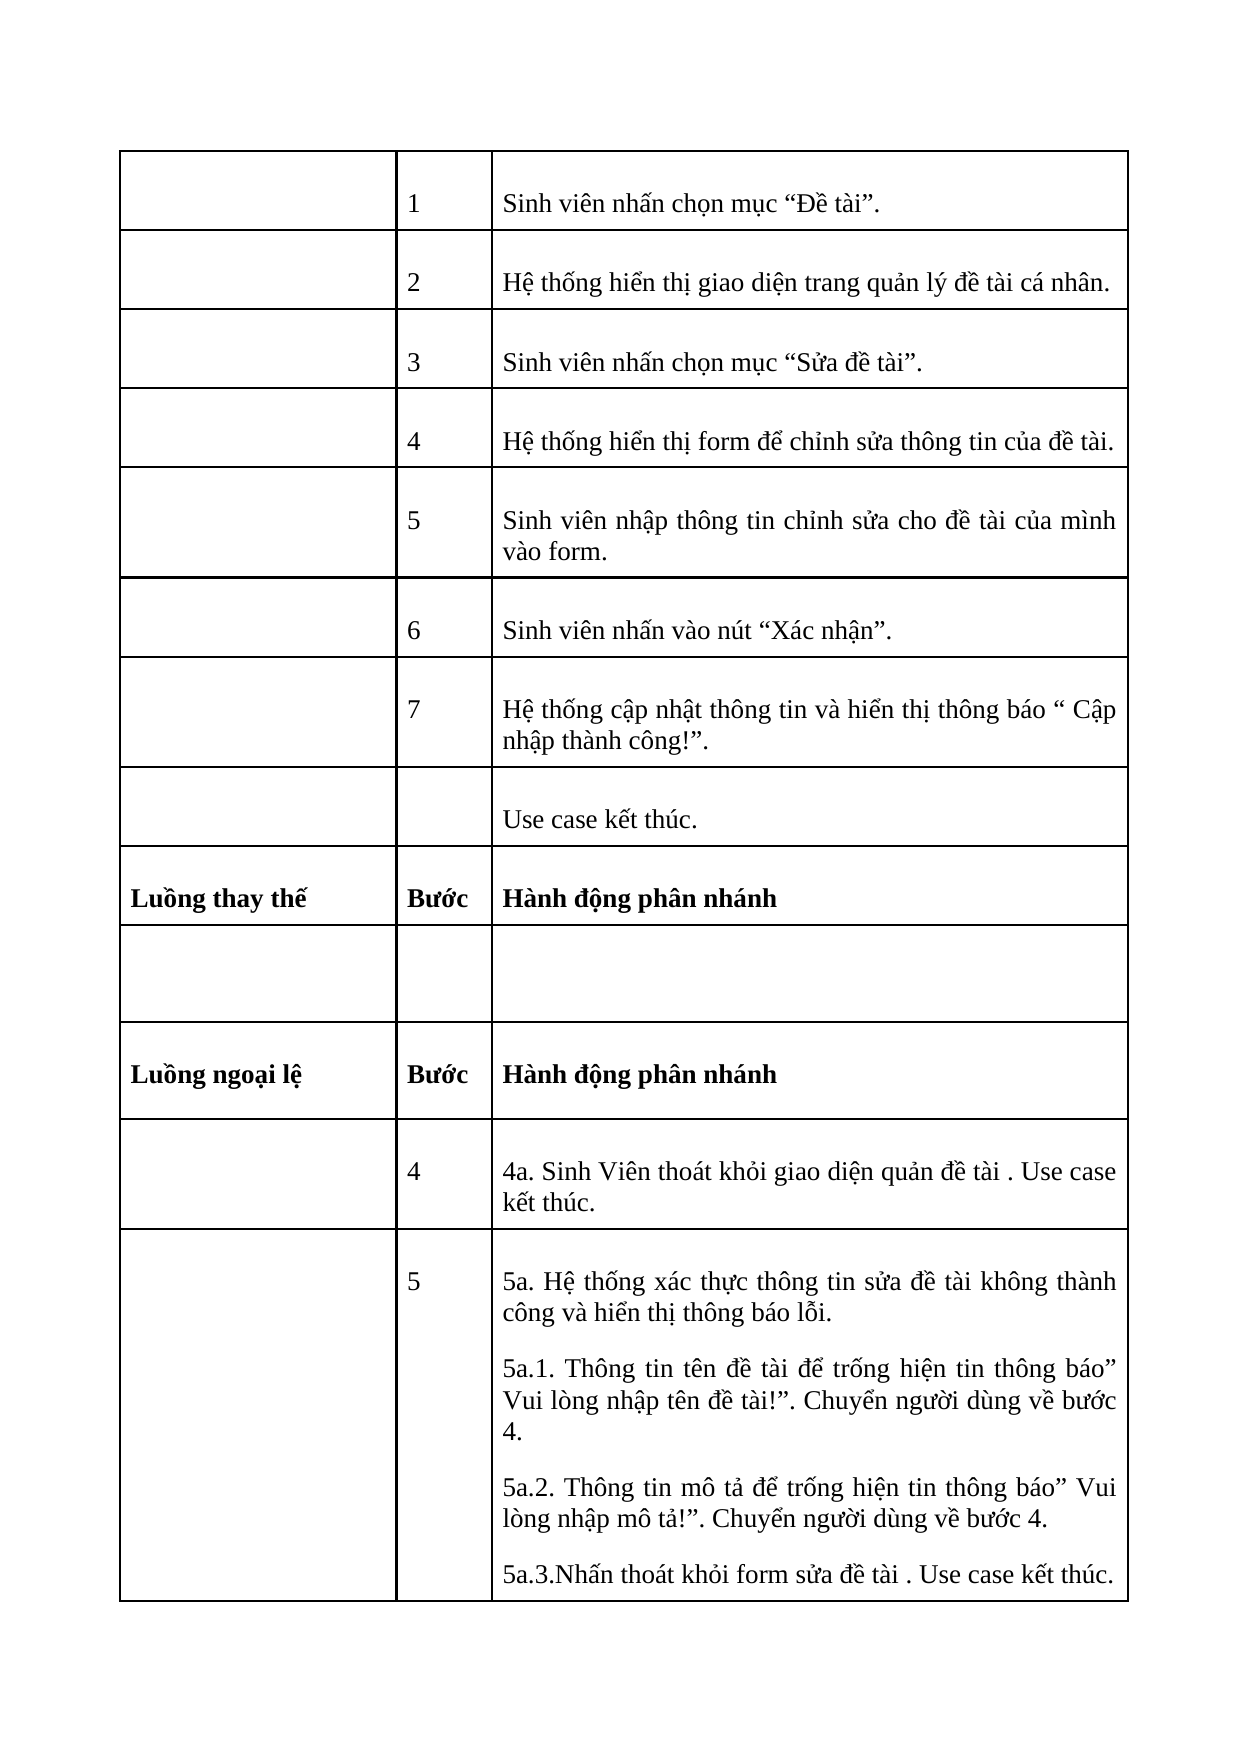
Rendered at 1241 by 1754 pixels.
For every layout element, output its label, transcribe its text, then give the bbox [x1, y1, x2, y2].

table_cell Sinh viên nhấn chọn mục “Sửa đề tài”. [493, 310, 1127, 387]
table_cell [398, 768, 491, 845]
table_cell 4a. Sinh Viên thoát khỏi giao diện quản đề tài . Use case kết thúc. [493, 1120, 1127, 1228]
table_cell 2 [398, 231, 491, 308]
table_cell 4 [398, 1120, 491, 1228]
table_cell [121, 658, 395, 766]
table_cell 1 [398, 152, 491, 229]
table_cell [121, 579, 395, 656]
table_cell Hệ thống hiển thị giao diện trang quản lý đề tài cá nhân. [493, 231, 1127, 308]
table_cell Hệ thống hiển thị form để chỉnh sửa thông tin của đề tài. [493, 389, 1127, 466]
table_cell Luồng thay thế [121, 847, 395, 924]
table_cell [493, 926, 1127, 1021]
table_cell Hệ thống cập nhật thông tin và hiển thị thông báo “ Cập nhập thành công!”. [493, 658, 1127, 766]
table_cell [121, 468, 395, 576]
table_cell [398, 926, 491, 1021]
table_cell Sinh viên nhấn vào nút “Xác nhận”. [493, 579, 1127, 656]
table_cell Bước [398, 1023, 491, 1118]
table_cell [121, 152, 395, 229]
table_cell 4 [398, 389, 491, 466]
table_cell [121, 389, 395, 466]
table_cell 5 [398, 1230, 491, 1600]
table_cell [121, 926, 395, 1021]
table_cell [493, 1230, 1127, 1600]
table_cell 5 [398, 468, 491, 576]
table_cell Sinh viên nhấn chọn mục “Đề tài”. [493, 152, 1127, 229]
table_cell Use case kết thúc. [493, 768, 1127, 845]
table_cell [121, 310, 395, 387]
table_cell Hành động phân nhánh [493, 1023, 1127, 1118]
table_cell Hành động phân nhánh [493, 847, 1127, 924]
table_cell 7 [398, 658, 491, 766]
table_cell [121, 1230, 395, 1600]
table_cell Sinh viên nhập thông tin chỉnh sửa cho đề tài của mình vào form. [493, 468, 1127, 576]
table_cell 6 [398, 579, 491, 656]
table_cell [121, 768, 395, 845]
table_cell Luồng ngoại lệ [121, 1023, 395, 1118]
table_cell [121, 231, 395, 308]
table_cell [121, 1120, 395, 1228]
table_cell 3 [398, 310, 491, 387]
table_cell Bước [398, 847, 491, 924]
